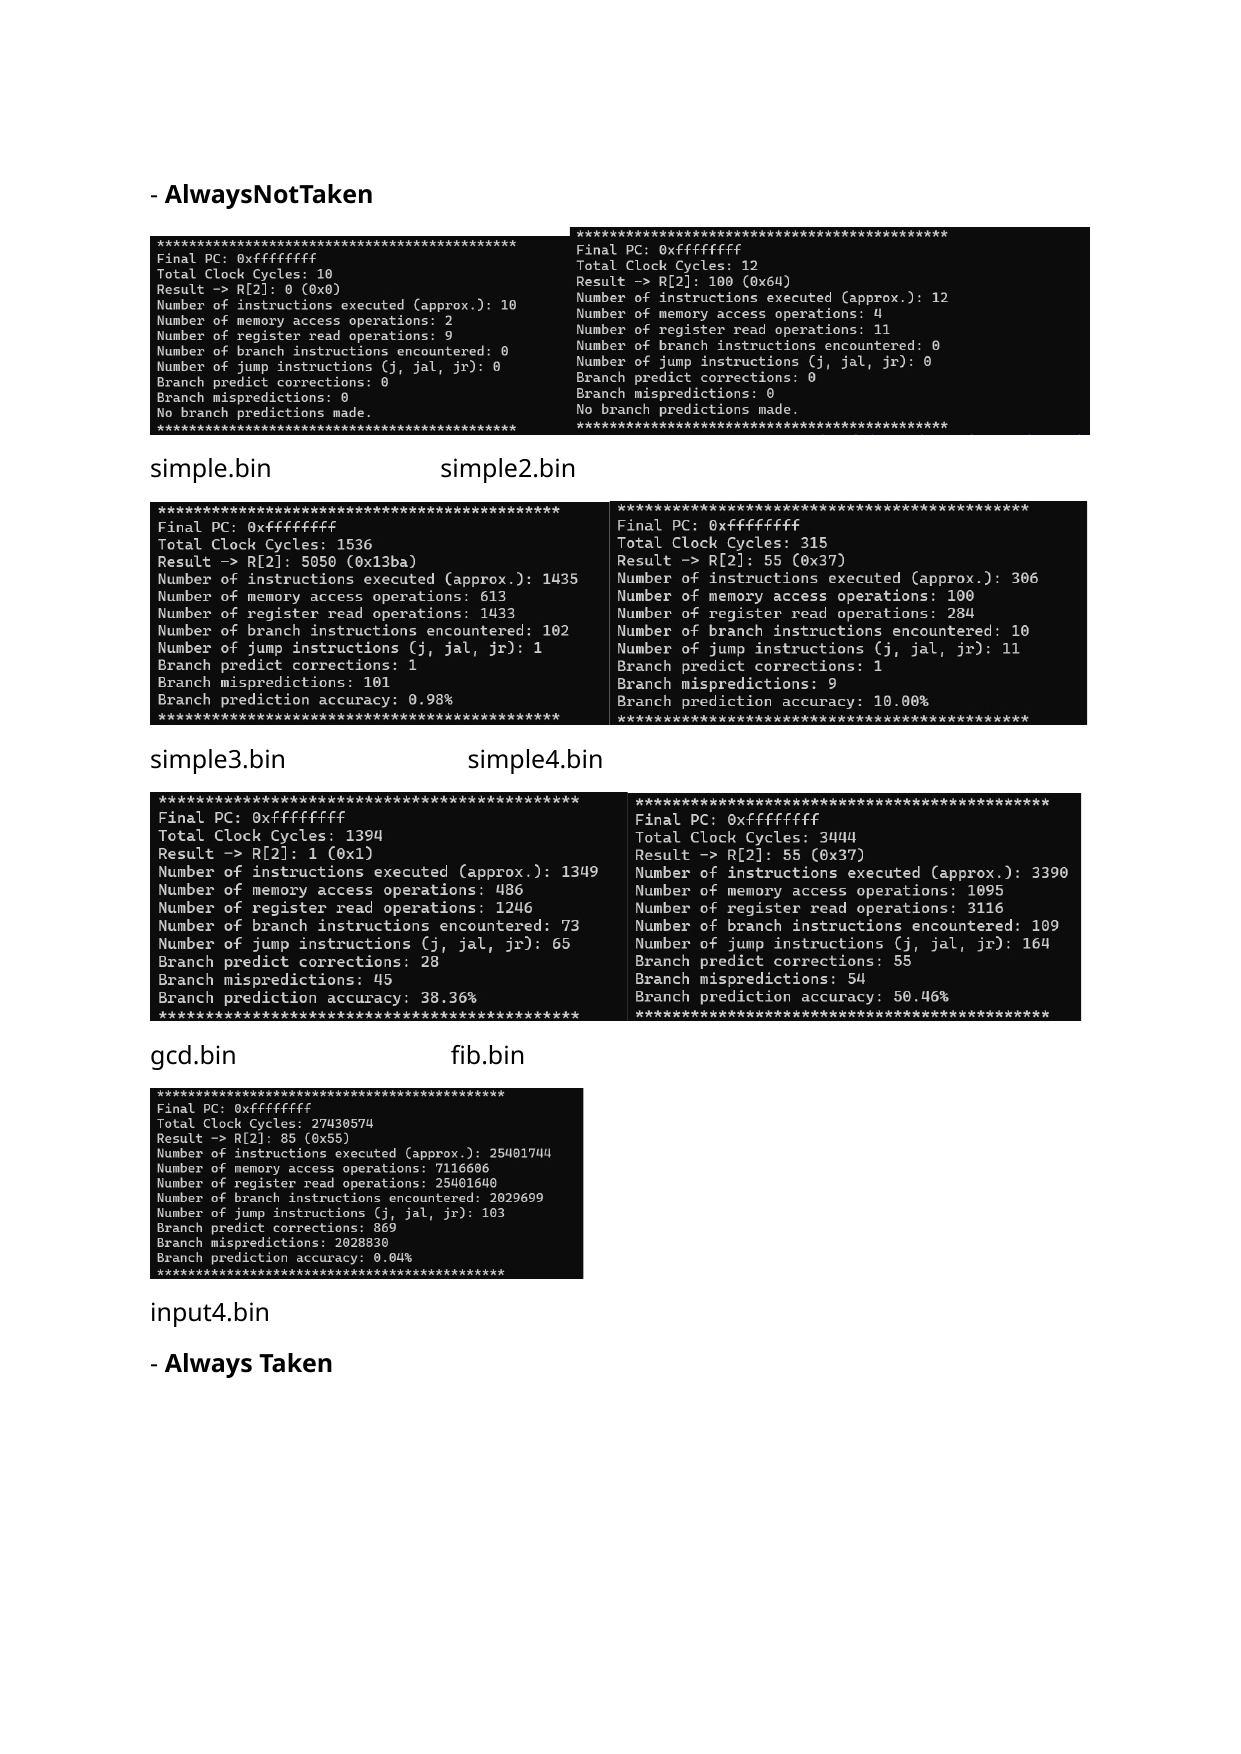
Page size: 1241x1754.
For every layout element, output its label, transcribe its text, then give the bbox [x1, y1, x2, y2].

text - AlwaysNotTaken [150, 177, 1090, 211]
picture [150, 792, 1082, 1021]
picture [150, 227, 1090, 435]
text simple.bin simple2.bin [150, 451, 1090, 485]
text gcd.bin fib.bin [150, 1037, 1090, 1072]
text input4.bin [150, 1295, 1090, 1329]
picture [150, 501, 1088, 725]
picture [150, 1088, 584, 1279]
text - Always Taken [150, 1346, 1090, 1380]
text simple3.bin simple4.bin [150, 741, 1090, 776]
